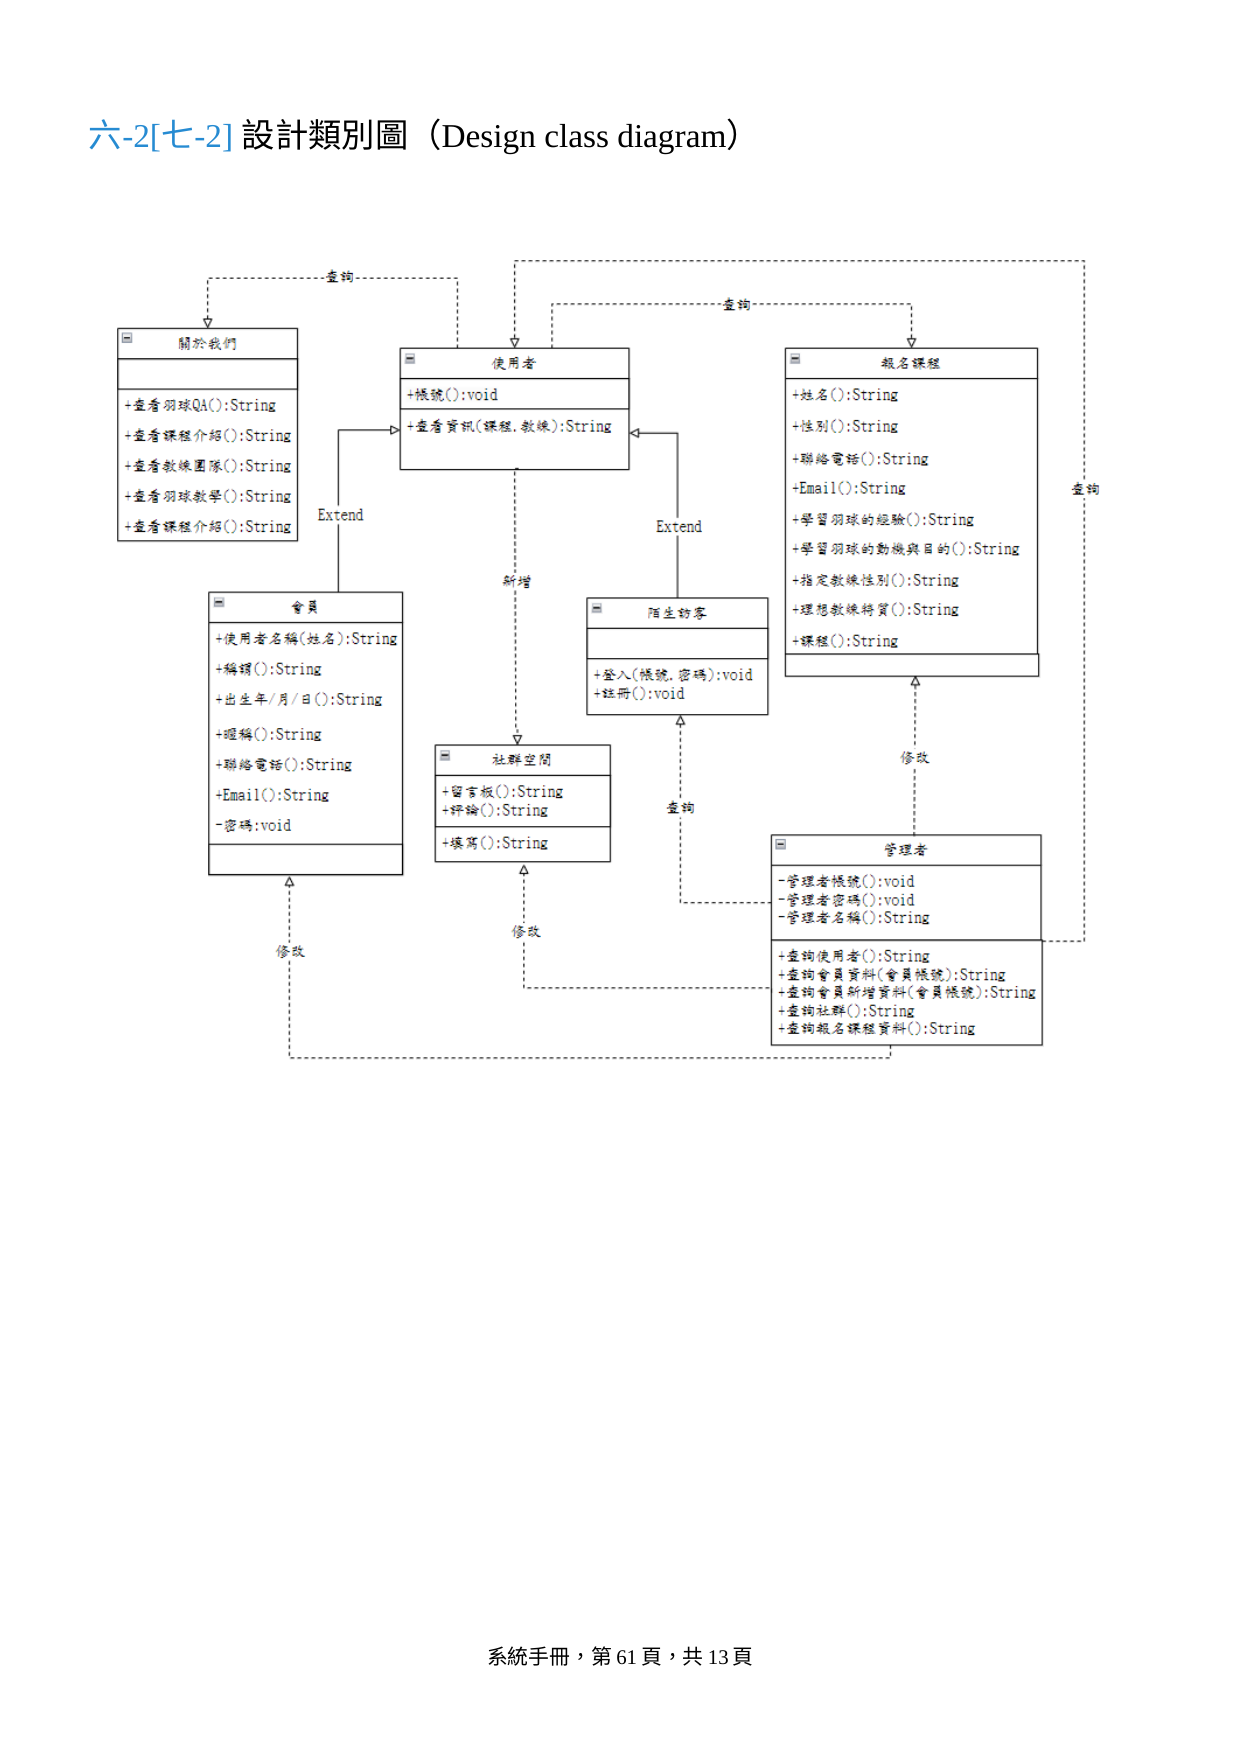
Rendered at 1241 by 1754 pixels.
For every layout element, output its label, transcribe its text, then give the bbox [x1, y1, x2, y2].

subtitle 設計類別圖（Design class diagram） [89, 96, 1152, 171]
picture [88, 245, 1107, 1076]
